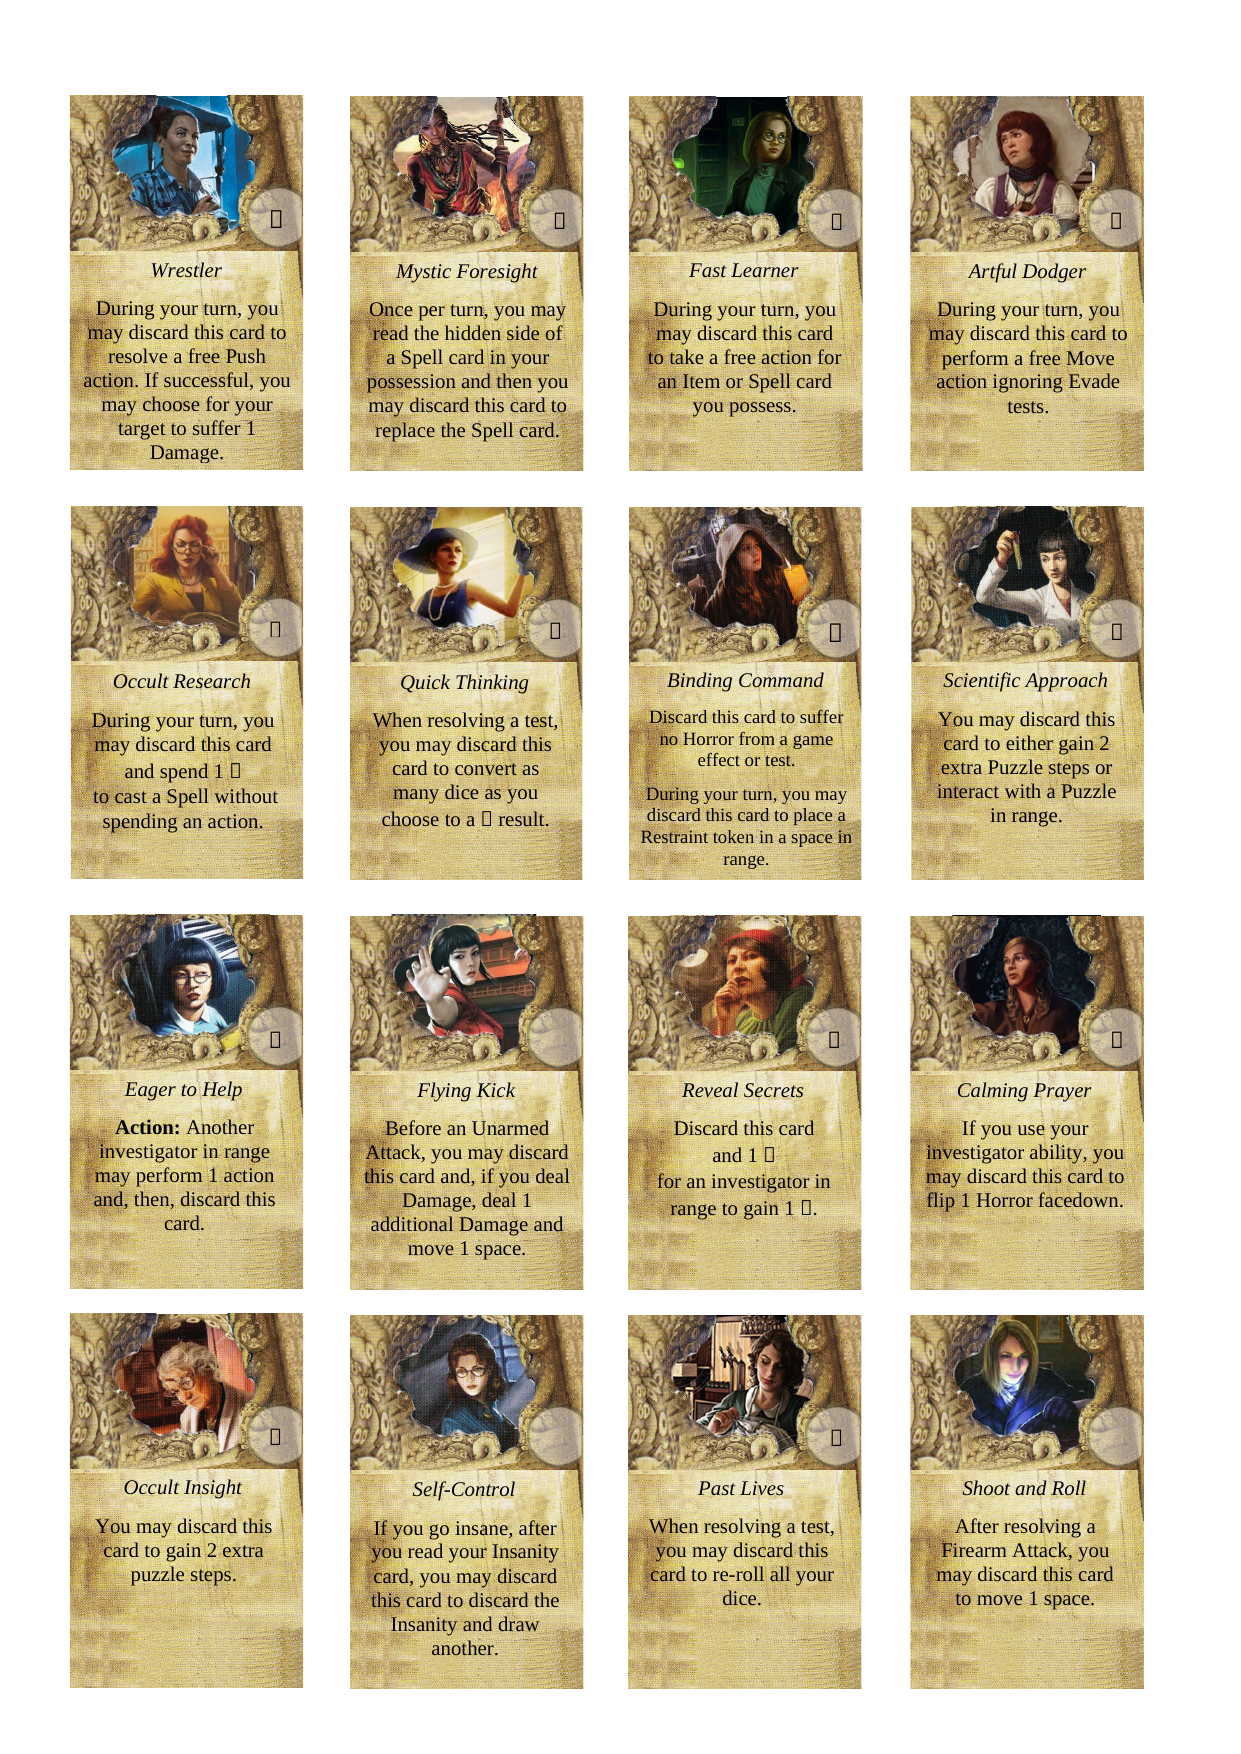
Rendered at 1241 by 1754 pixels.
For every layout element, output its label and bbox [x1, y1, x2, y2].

picture [628, 1315, 862, 1689]
picture [910, 1315, 1144, 1689]
picture [217, 95, 225, 100]
picture [629, 96, 863, 471]
picture [629, 507, 862, 880]
picture [350, 507, 583, 880]
picture [628, 916, 862, 1290]
picture [350, 914, 584, 1290]
picture [70, 506, 304, 879]
picture [69, 1313, 304, 1688]
picture [350, 96, 584, 471]
picture [910, 915, 1144, 1290]
picture [911, 507, 1144, 880]
picture [350, 1315, 584, 1689]
picture [69, 915, 304, 1289]
picture [69, 95, 304, 470]
picture [910, 96, 1144, 471]
